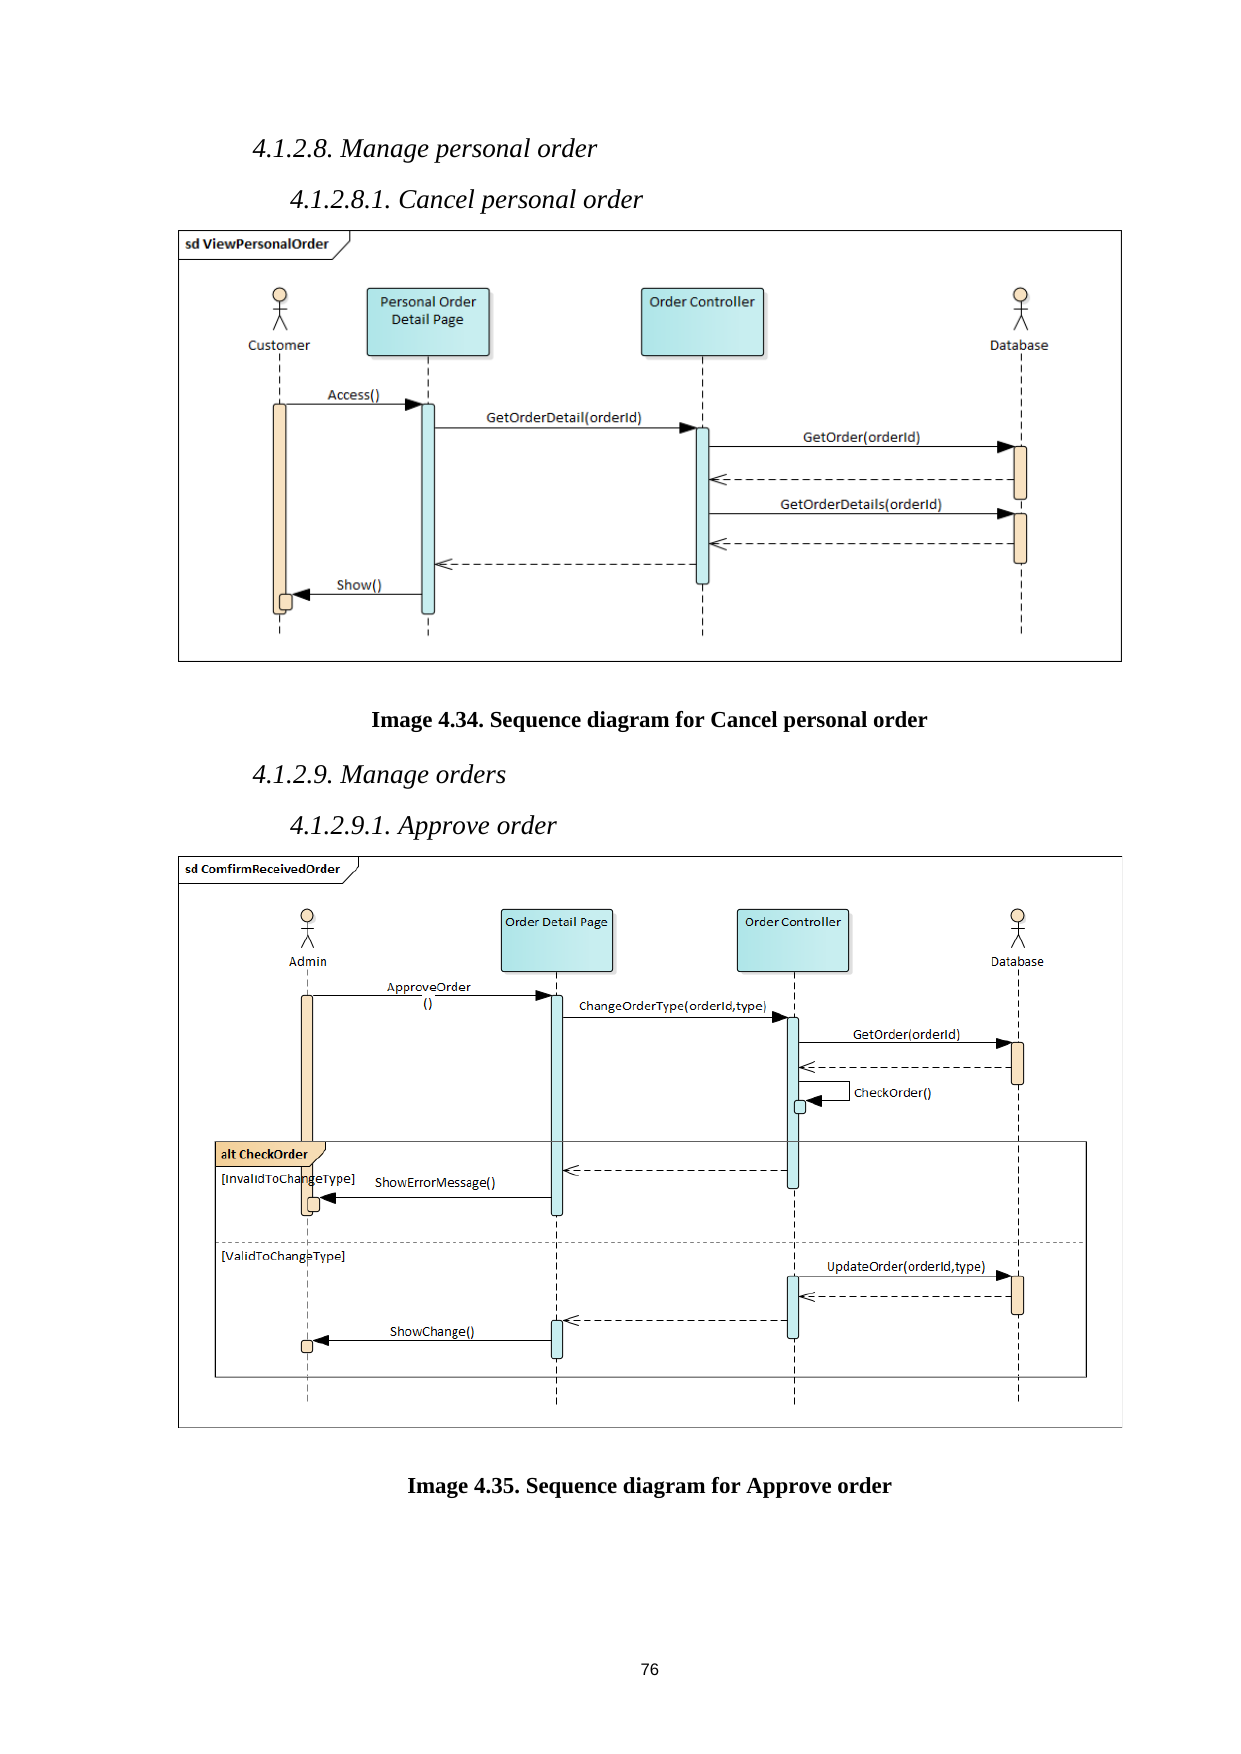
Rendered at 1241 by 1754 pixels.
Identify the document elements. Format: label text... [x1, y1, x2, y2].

picture [177, 856, 1123, 1428]
subtitle Cancel personal order [290, 183, 1122, 214]
subtitle Manage personal order [252, 132, 1122, 164]
subtitle Approve order [290, 809, 1122, 840]
subtitle Manage orders [252, 758, 1122, 789]
picture [177, 230, 1123, 662]
